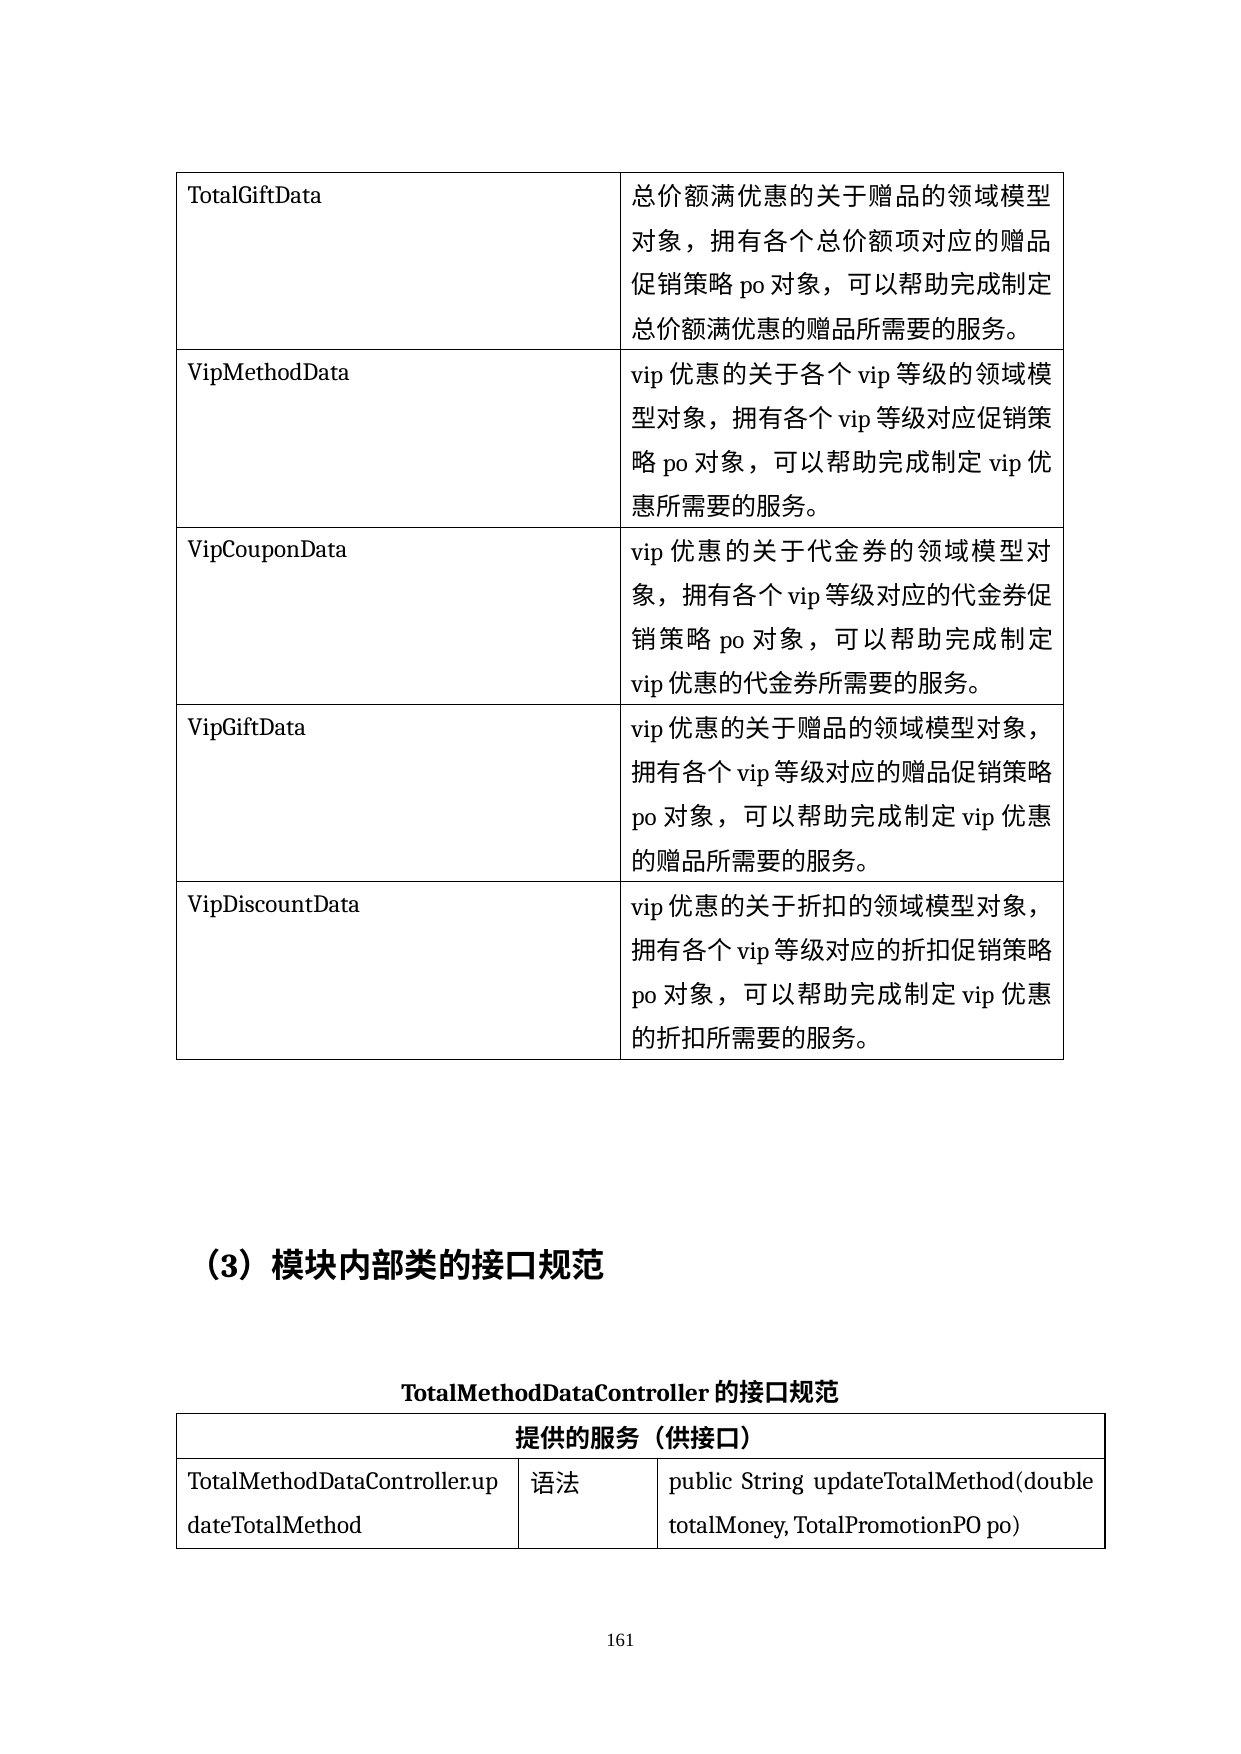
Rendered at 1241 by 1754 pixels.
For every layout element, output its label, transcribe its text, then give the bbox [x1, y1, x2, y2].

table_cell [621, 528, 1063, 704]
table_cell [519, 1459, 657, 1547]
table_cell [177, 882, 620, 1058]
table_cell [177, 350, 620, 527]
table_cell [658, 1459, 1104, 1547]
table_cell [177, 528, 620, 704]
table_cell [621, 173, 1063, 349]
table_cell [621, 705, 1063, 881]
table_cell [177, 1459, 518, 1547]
text TotalMethodDataController的接口规范 [187, 1369, 1053, 1413]
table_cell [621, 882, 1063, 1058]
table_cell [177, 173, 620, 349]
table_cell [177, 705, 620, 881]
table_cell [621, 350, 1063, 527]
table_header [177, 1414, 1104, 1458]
subtitle （3）模块内部类的接口规范 [187, 1219, 1053, 1307]
